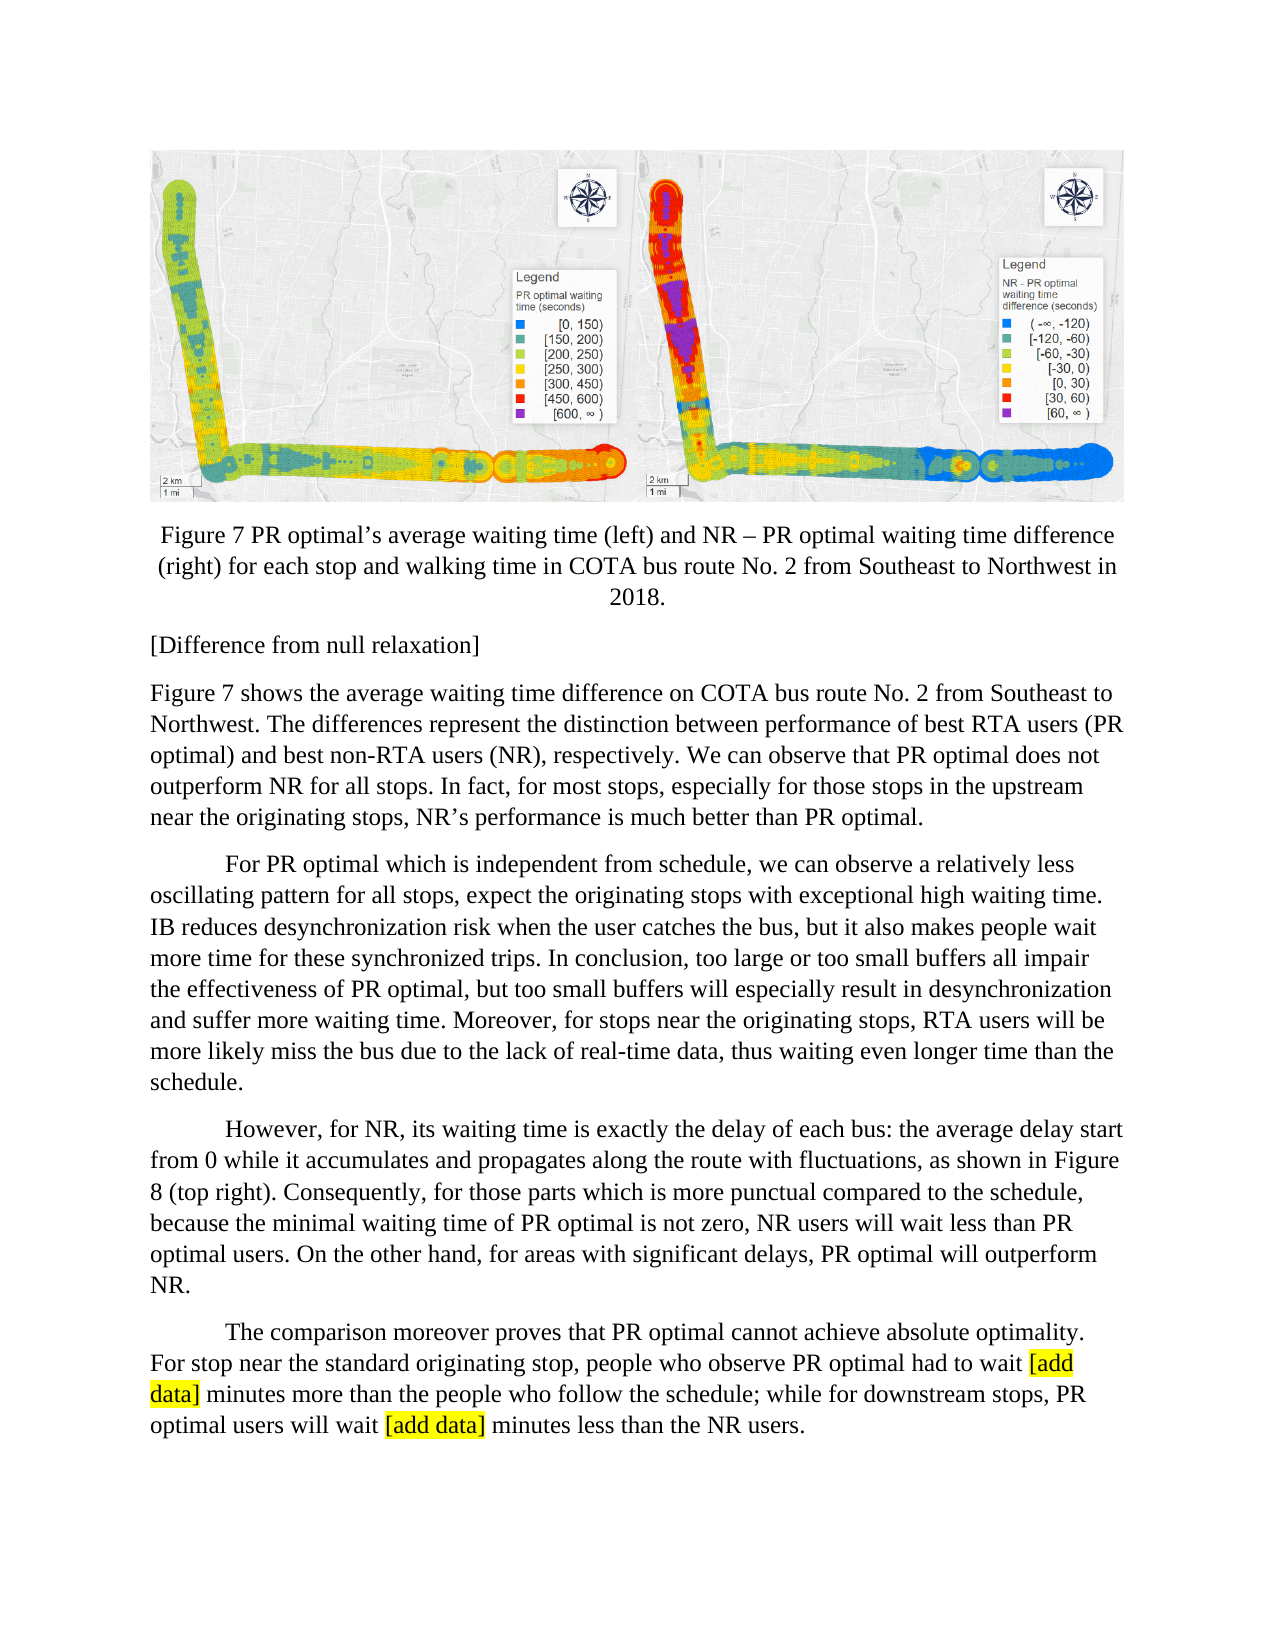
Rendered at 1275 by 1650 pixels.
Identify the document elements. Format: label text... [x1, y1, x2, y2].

text Figure 7 shows the average waiting time difference on COTA bus route No. 2 from Southeast to Northwest. The differences represent the distinction between performance of best RTA users (PR optimal) and best non-RTA users (NR), respectively. We can observe that PR optimal does not outperform NR for all stops. In fact, for most stops, especially for those stops in the upstream near the originating stops, NR’s performance is much better than PR optimal. [150, 678, 1125, 831]
text Figure 7 PR optimal’s average waiting time (left) and NR – PR optimal waiting time difference (right) for each stop and walking time in COTA bus route No. 2 from Southeast to Northwest in 2018. [150, 520, 1125, 611]
text However, for NR, its waiting time is exactly the delay of each bus: the average delay start from 0 while it accumulates and propagates along the route with fluctuations, as shown in Figure 8 (top right). Consequently, for those parts which is more punctual compared to the schedule, because the minimal waiting time of PR optimal is not zero, NR users will wait less than PR optimal users. On the other hand, for areas with significant delays, PR optimal will outperform NR. [150, 1114, 1125, 1298]
picture [150, 150, 1124, 502]
text For PR optimal which is independent from schedule, we can observe a relatively less oscillating pattern for all stops, expect the originating stops with exceptional high waiting time. IB reduces desynchronization risk when the user catches the bus, but it also makes people wait more time for these synchronized trips. In conclusion, too large or too small buffers all impair the effectiveness of PR optimal, but too small buffers will especially result in desynchronization and suffer more waiting time. Moreover, for stops near the originating stops, RTA users will be more likely miss the bus due to the lack of real-time data, thus waiting even longer time than the schedule. [150, 849, 1125, 1096]
text The comparison moreover proves that PR optimal cannot achieve absolute optimality. For stop near the standard originating stop, people who observe PR optimal had to wait [add data] minutes more than the people who follow the schedule; while for downstream stops, PR optimal users will wait [add data] minutes less than the NR users. [150, 1317, 1125, 1439]
text [Difference from null relaxation] [150, 630, 1125, 659]
